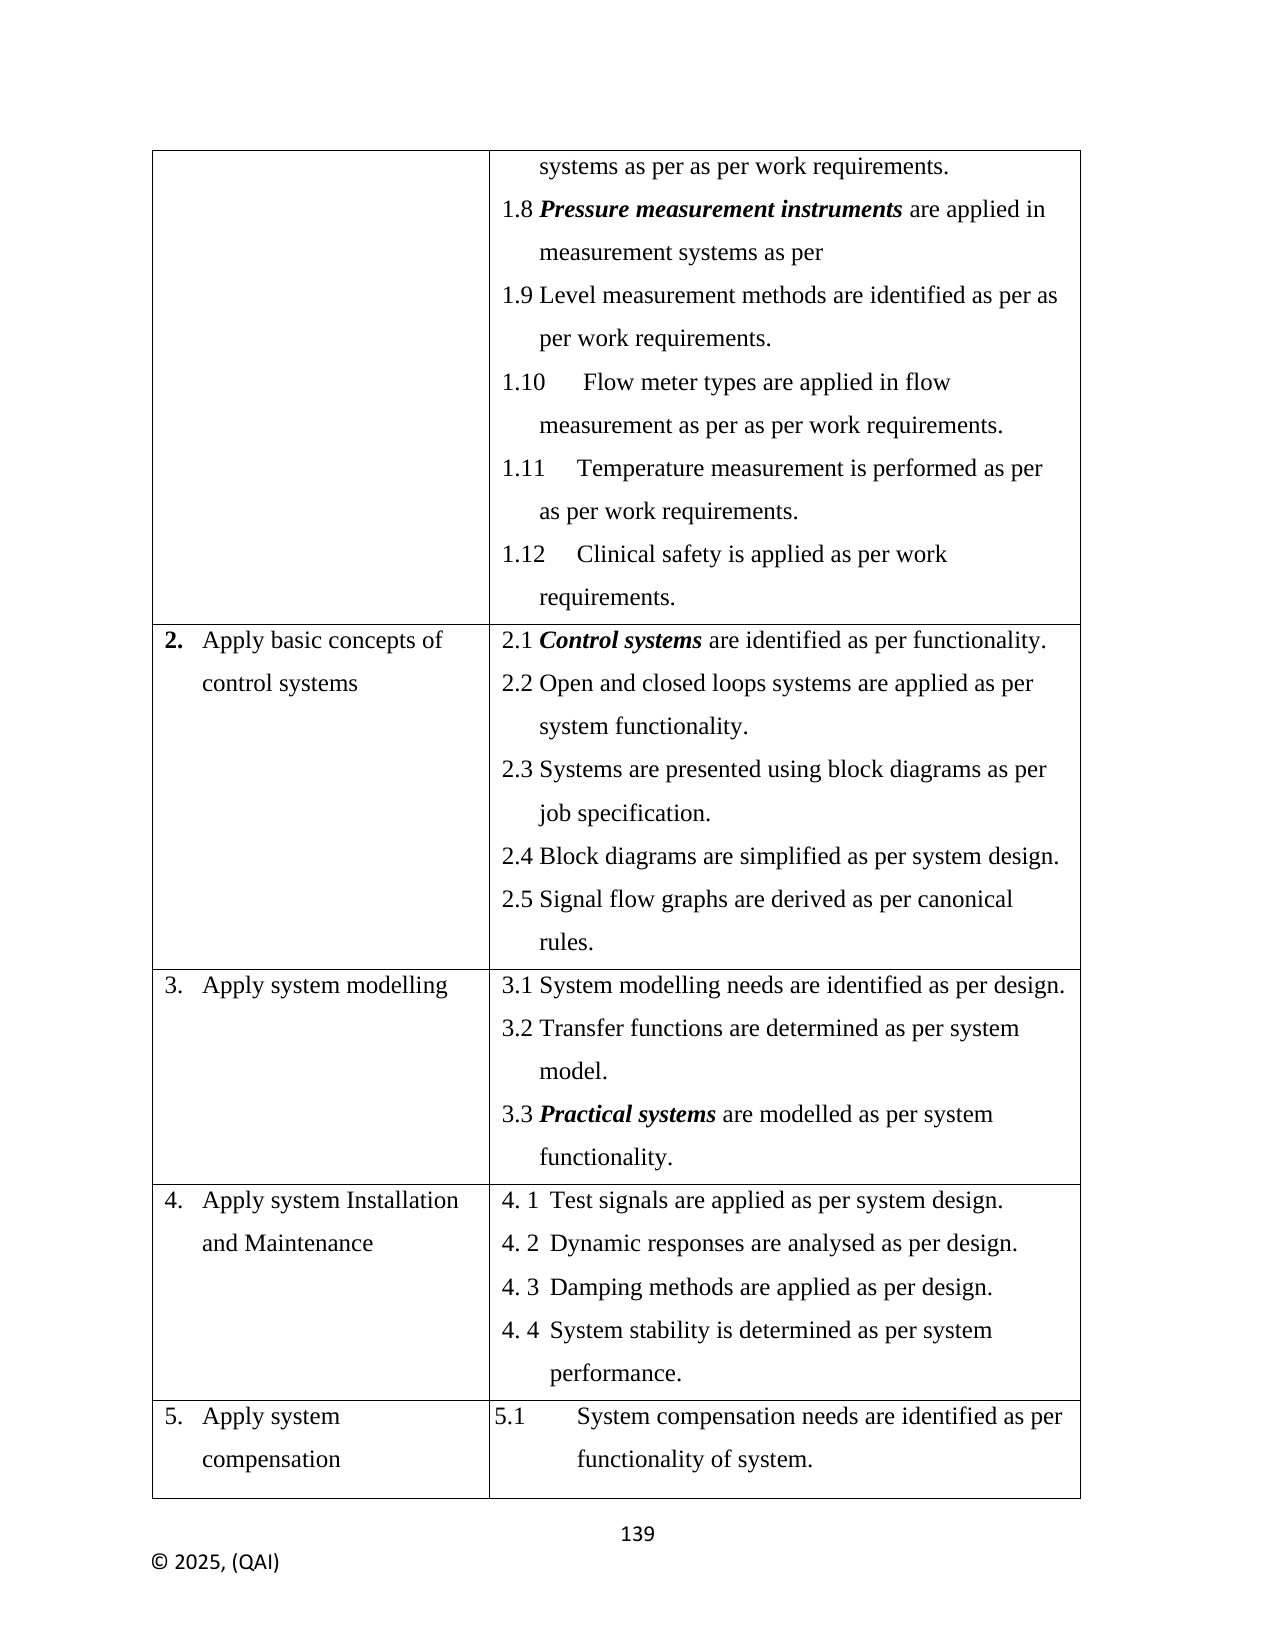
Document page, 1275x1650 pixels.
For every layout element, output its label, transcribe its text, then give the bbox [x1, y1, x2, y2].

table_cell System modelling needs are identified as per design. Transfer functions are determined as per system model. Practical systems are modelled as per system functionality. [490, 970, 1080, 1184]
table_cell Apply system Installation and Maintenance [153, 1185, 489, 1400]
table_cell Apply system modelling [153, 970, 489, 1184]
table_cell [490, 151, 1080, 624]
table_cell Control systems are identified as per functionality. Open and closed loops systems are applied as per system functionality. Systems are presented using block diagrams as per job specification. Block diagrams are simplified as per system design. Signal flow graphs are derived as per canonical rules. [490, 625, 1080, 969]
table_cell Apply basic concepts of control systems [153, 625, 489, 969]
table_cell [153, 1401, 489, 1498]
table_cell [490, 1401, 1080, 1498]
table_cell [153, 151, 489, 624]
table_cell Test signals are applied as per system design. Dynamic responses are analysed as per design. Damping methods are applied as per design. System stability is determined as per system performance. [490, 1185, 1080, 1400]
